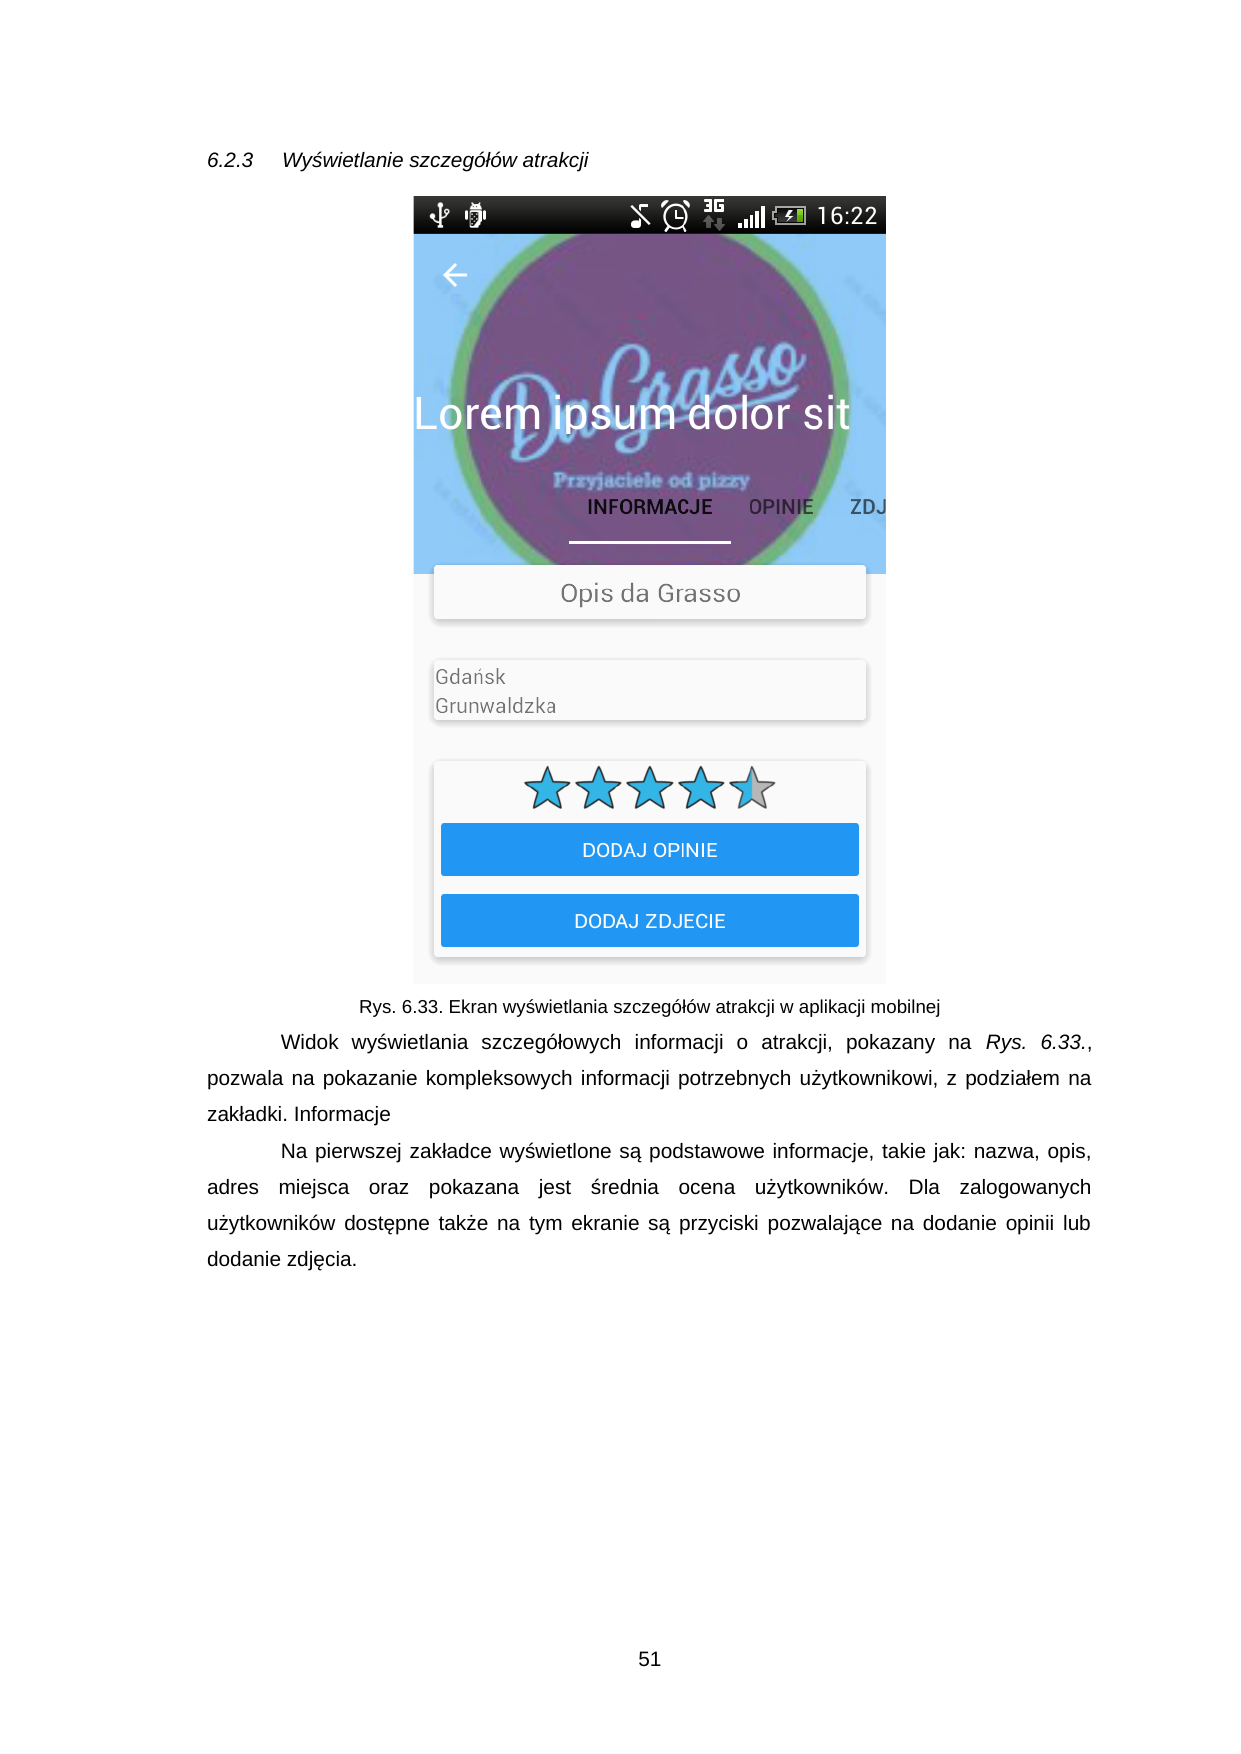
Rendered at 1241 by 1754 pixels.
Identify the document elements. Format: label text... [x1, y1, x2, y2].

picture [413, 196, 886, 984]
subtitle Wyświetlanie szczegółów atrakcji [207, 148, 1092, 172]
text Na pierwszej zakładce wyświetlone są podstawowe informacje, takie jak: nazwa, opis, adres miejsca oraz pokazana jest średnia ocena użytkowników. Dla zalogowanych użytkowników dostępne także na tym ekranie są przyciski pozwalające na dodanie opinii lub dodanie zdjęcia. [207, 1138, 1092, 1270]
